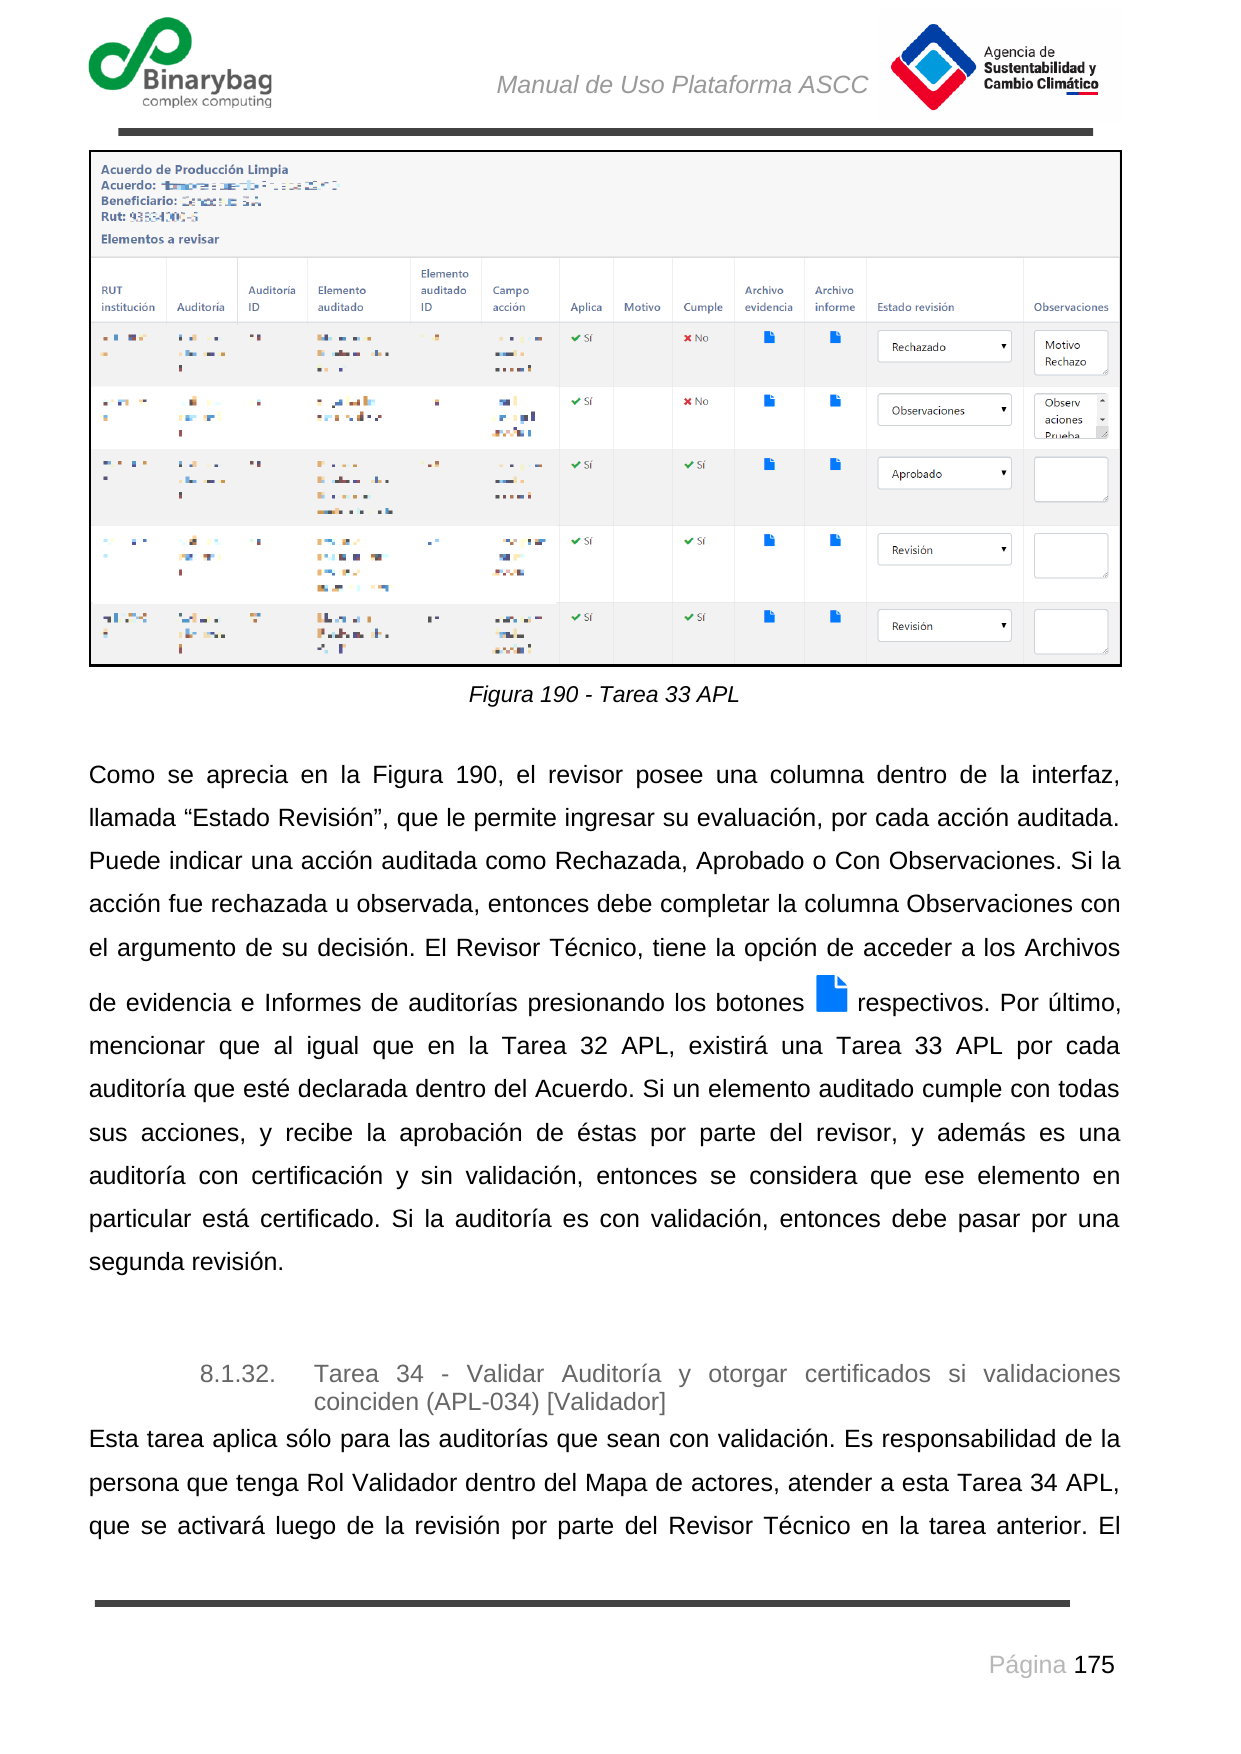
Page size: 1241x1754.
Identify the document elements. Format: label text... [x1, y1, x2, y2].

picture [816, 975, 848, 1012]
picture [94, 1600, 1070, 1607]
picture [91, 152, 1120, 664]
text Como se aprecia en la Figura 190, el revisor posee una columna dentro de la interfaz, llamada “Estado Revisión”, que le permite ingresar su evaluación, por cada acción auditada. Puede indicar una acción auditada como Rechazada, Aprobado o Con Observaciones. Si la acción fue rechazada u observada, entonces debe completar la columna Observaciones con el argumento de su decisión. El Revisor Técnico, tiene la opción de acceder a los Archivos de evidencia e Informes de auditorías presionando los botones respectivos. Por último, mencionar que al igual que en la Tarea 32 APL, existirá una Tarea 33 APL por cada auditoría que esté declarada dentro del Acuerdo. Si un elemento auditado cumple con todas sus acciones, y recibe la aprobación de éstas por parte del revisor, y además es una auditoría con certificación y sin validación, entonces se considera que ese elemento en particular está certificado. Si la auditoría es con validación, entonces debe pasar por una segunda revisión. [88, 760, 1122, 1276]
picture [878, 9, 1123, 122]
subtitle Tarea 34 - Validar Auditoría y otorgar certificados si validaciones coinciden (APL-034) [Validador] [276, 1359, 1122, 1416]
picture [118, 128, 1094, 136]
picture [88, 17, 272, 108]
text Figura 190 - Tarea 33 APL [88, 681, 1122, 707]
